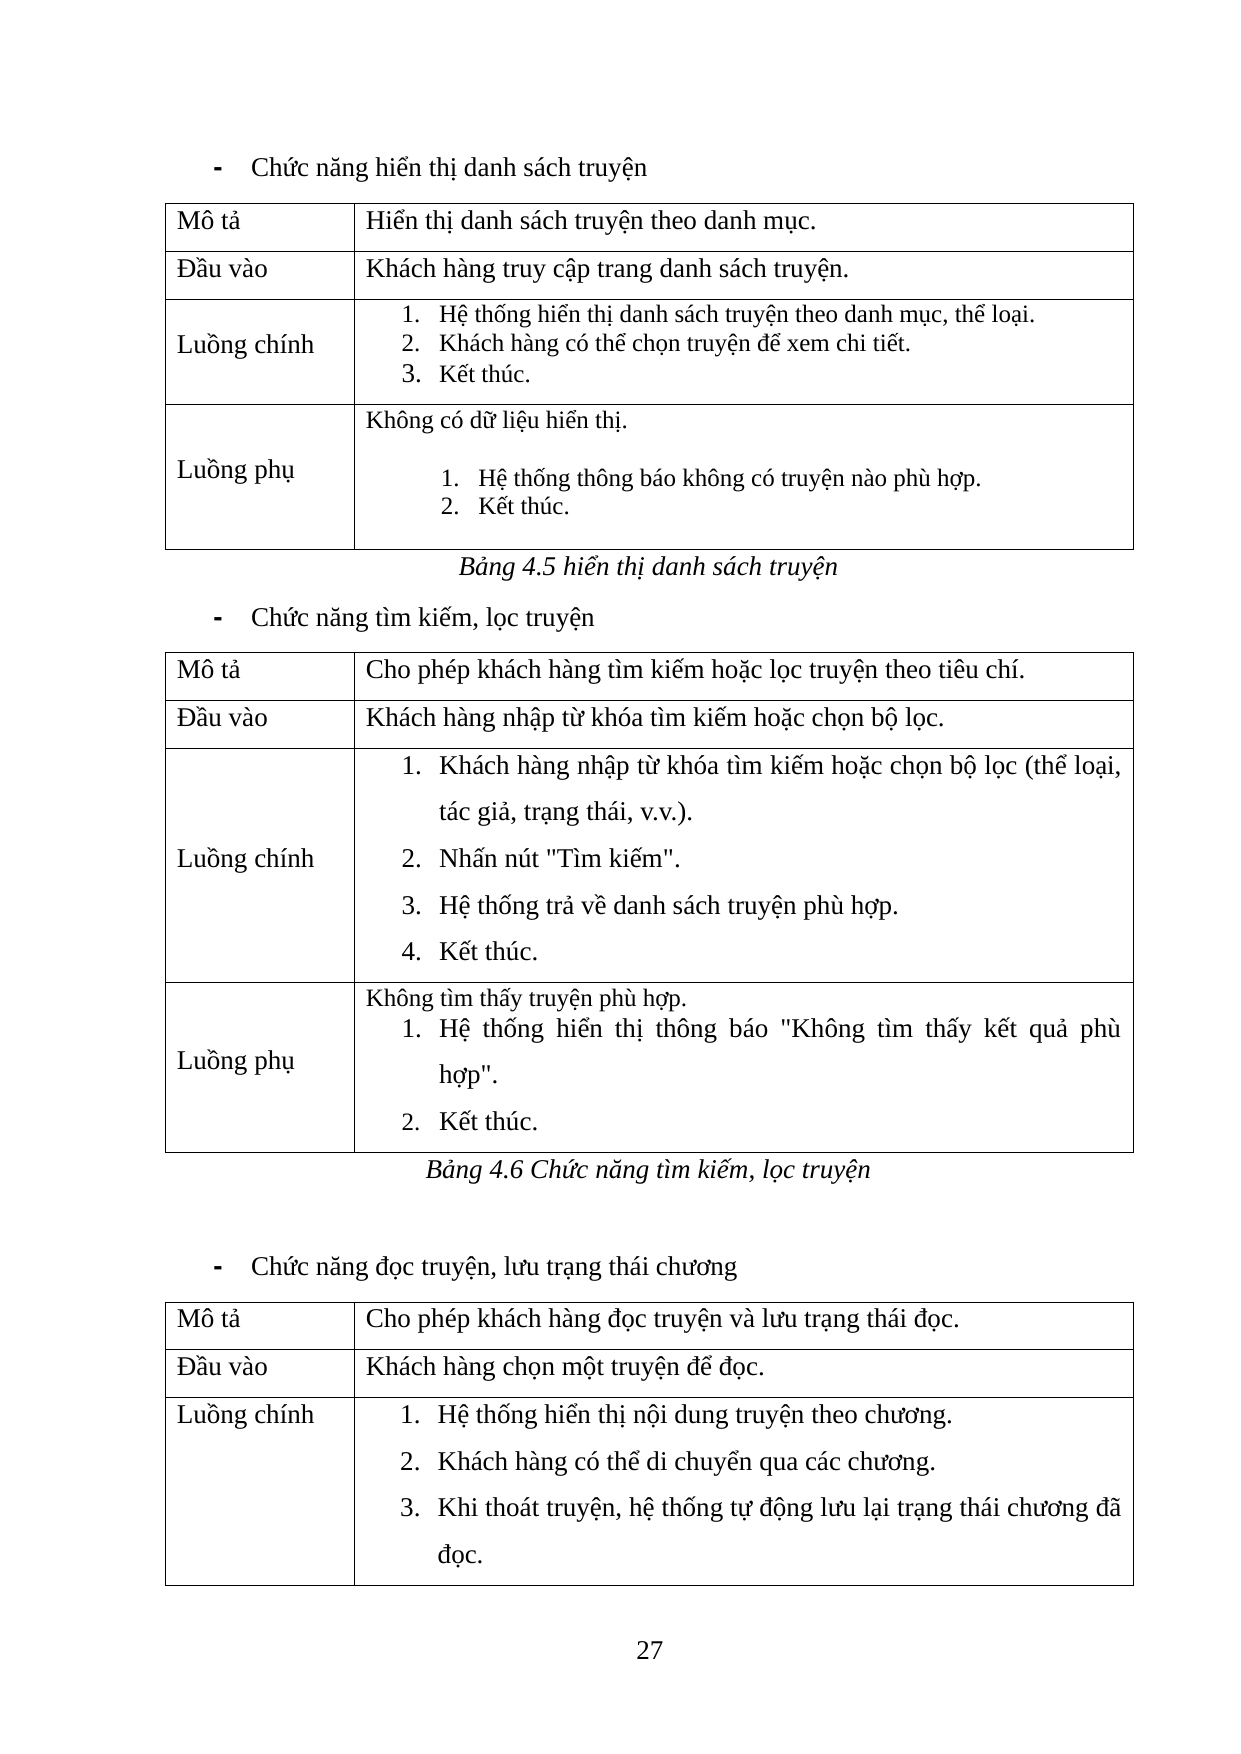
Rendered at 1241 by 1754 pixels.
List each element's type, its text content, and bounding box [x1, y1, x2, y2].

text Bảng 4.6 Chức năng tìm kiếm, lọc truyện [177, 1153, 1119, 1184]
text Bảng 4.5 hiển thị danh sách truyện [177, 550, 1119, 581]
table_cell Khách hàng nhập từ khóa tìm kiếm hoặc chọn bộ lọc. [355, 701, 1133, 748]
table_cell Đầu vào [166, 252, 354, 298]
table_cell Đầu vào [166, 1350, 354, 1397]
table_header Mô tả [166, 204, 354, 251]
table_cell Không có dữ liệu hiển thị. Hệ thống thông báo không có truyện nào phù hợp. Kết thúc. [355, 405, 1133, 549]
table_cell Không tìm thấy truyện phù hợp. Hệ thống hiển thị thông báo "Không tìm thấy kết quả phù hợp". Kết thúc. [355, 983, 1133, 1152]
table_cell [355, 1398, 1133, 1585]
table_cell Đầu vào [166, 701, 354, 748]
table_header Mô tả [166, 653, 354, 700]
table_cell Khách hàng chọn một truyện để đọc. [355, 1350, 1133, 1397]
table_cell Luồng chính [166, 1398, 354, 1585]
table_cell Khách hàng truy cập trang danh sách truyện. [355, 252, 1133, 298]
table_header Cho phép khách hàng tìm kiếm hoặc lọc truyện theo tiêu chí. [355, 653, 1133, 700]
table_header Hiển thị danh sách truyện theo danh mục. [355, 204, 1133, 251]
table_cell Khách hàng nhập từ khóa tìm kiếm hoặc chọn bộ lọc (thể loại, tác giả, trạng thái, v.v.). Nhấn nút "Tìm kiếm". Hệ thống trả về danh sách truyện phù hợp. Kết thúc. [355, 749, 1133, 982]
table_header Cho phép khách hàng đọc truyện và lưu trạng thái đọc. [355, 1303, 1133, 1349]
table_cell Luồng phụ [166, 983, 354, 1152]
list Chức năng đọc truyện, lưu trạng thái chương [213, 1246, 1122, 1283]
table_cell Luồng phụ [166, 405, 354, 549]
list Chức năng tìm kiếm, lọc truyện [213, 597, 1122, 634]
table_cell Hệ thống hiển thị danh sách truyện theo danh mục, thể loại. Khách hàng có thể chọn truyện để xem chi tiết. Kết thúc. [355, 300, 1133, 404]
table_header Mô tả [166, 1303, 354, 1349]
list Chức năng hiển thị danh sách truyện [213, 148, 1122, 184]
table_cell Luồng chính [166, 749, 354, 982]
table_cell Luồng chính [166, 300, 354, 404]
